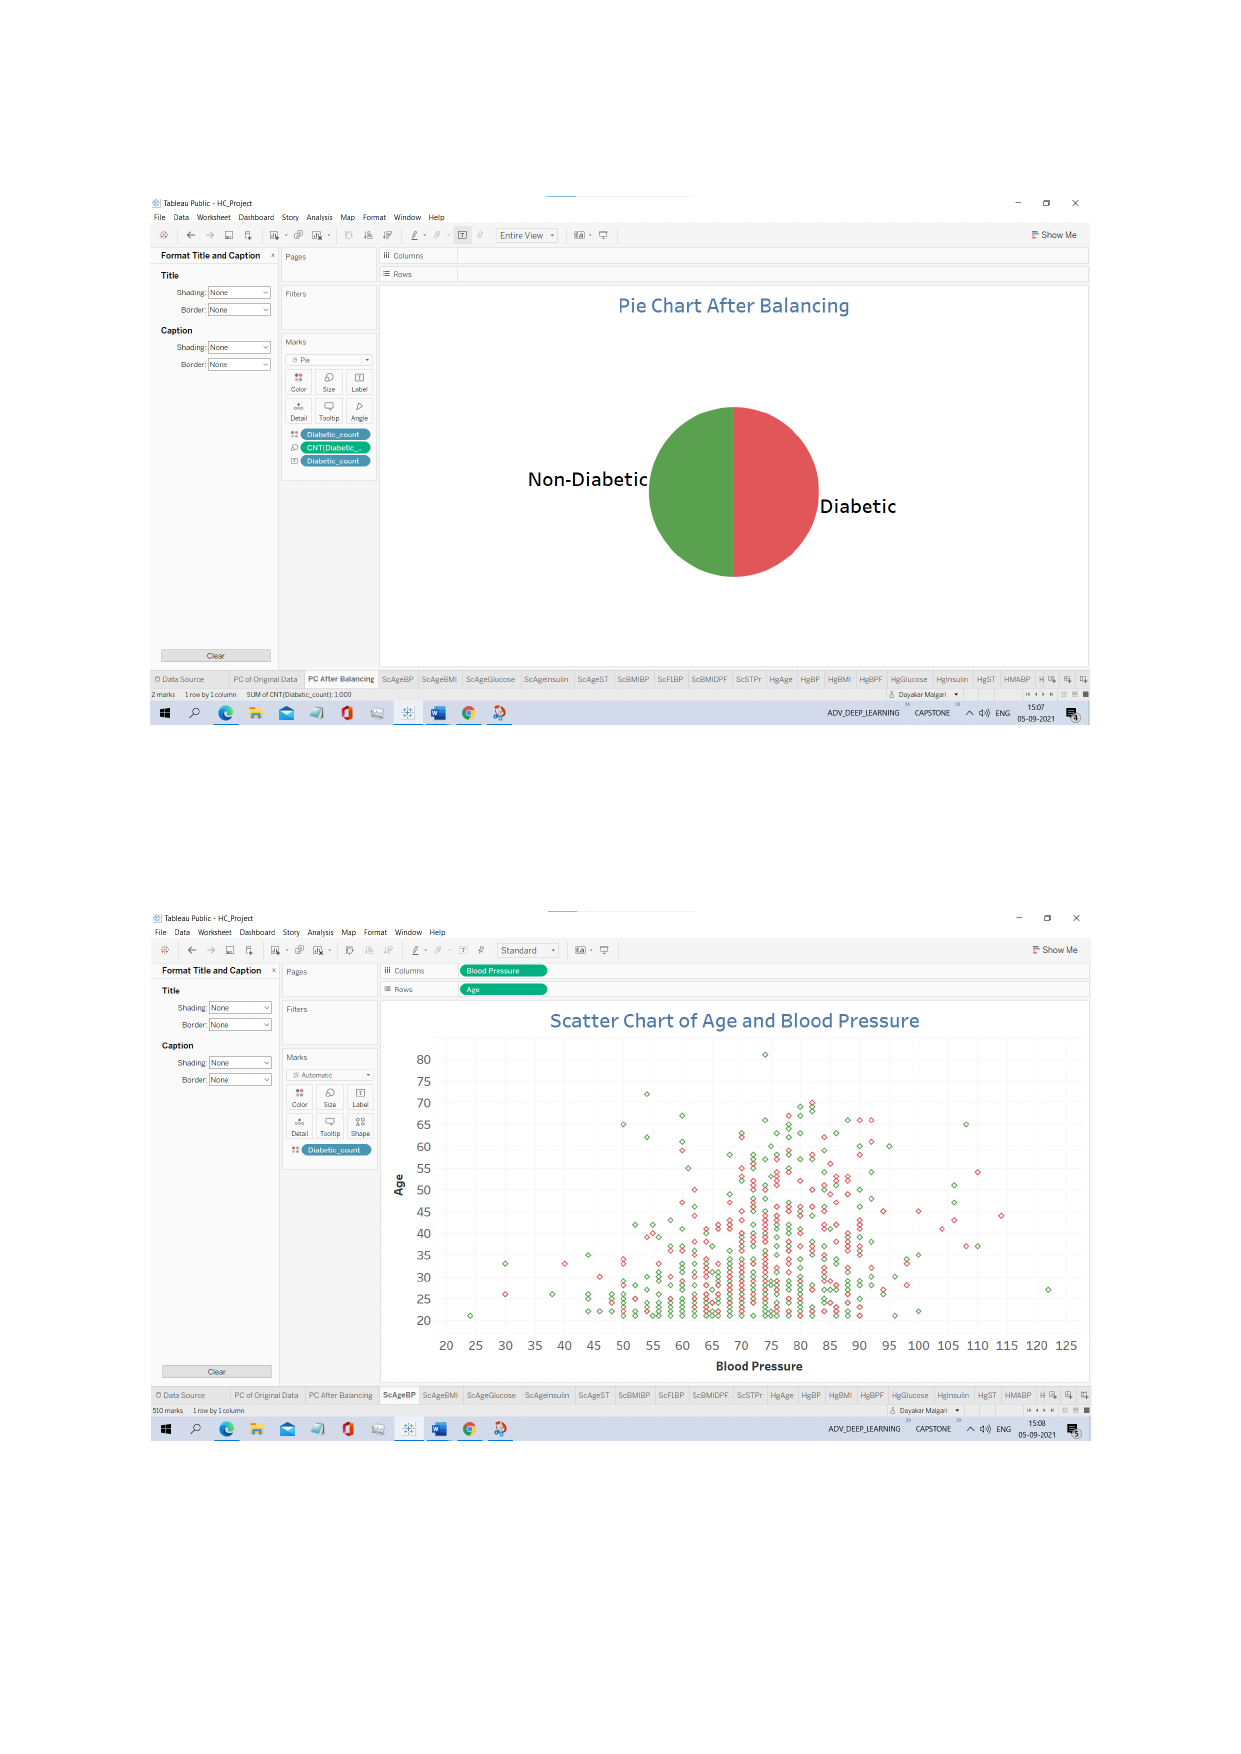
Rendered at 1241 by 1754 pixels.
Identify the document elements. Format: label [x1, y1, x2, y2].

picture [150, 196, 1091, 725]
picture [151, 911, 1092, 1441]
